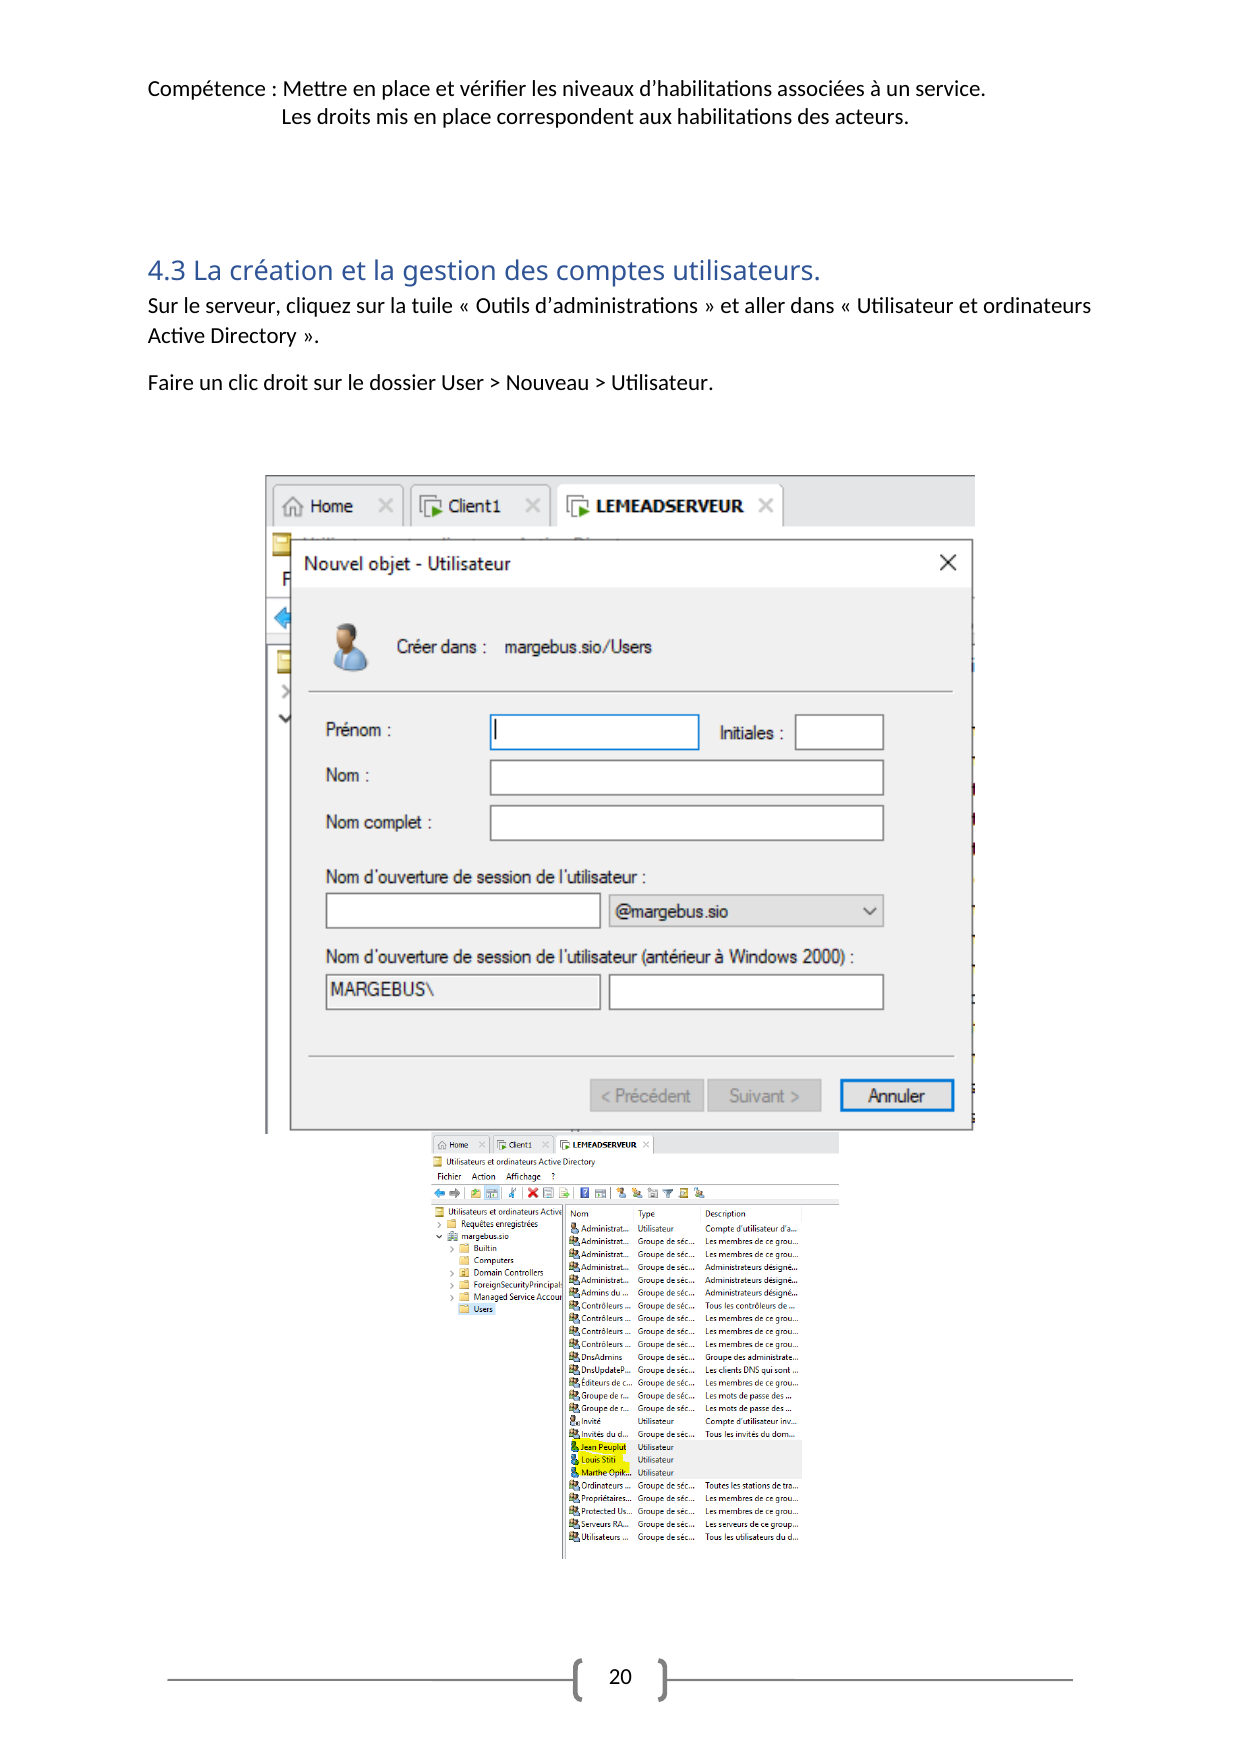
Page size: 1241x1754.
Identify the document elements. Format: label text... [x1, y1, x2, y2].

subtitle 4.3 La création et la gestion des comptes utilisateurs. [148, 252, 1093, 288]
text Sur le serveur, cliquez sur la tuile « Outils d’administrations » et aller dans « Utilisateur et ordinateurs Active Directory ». [148, 291, 1093, 349]
text Faire un clic droit sur le dossier User > Nouveau > Utilisateur. [148, 368, 1093, 396]
picture [265, 475, 975, 1559]
